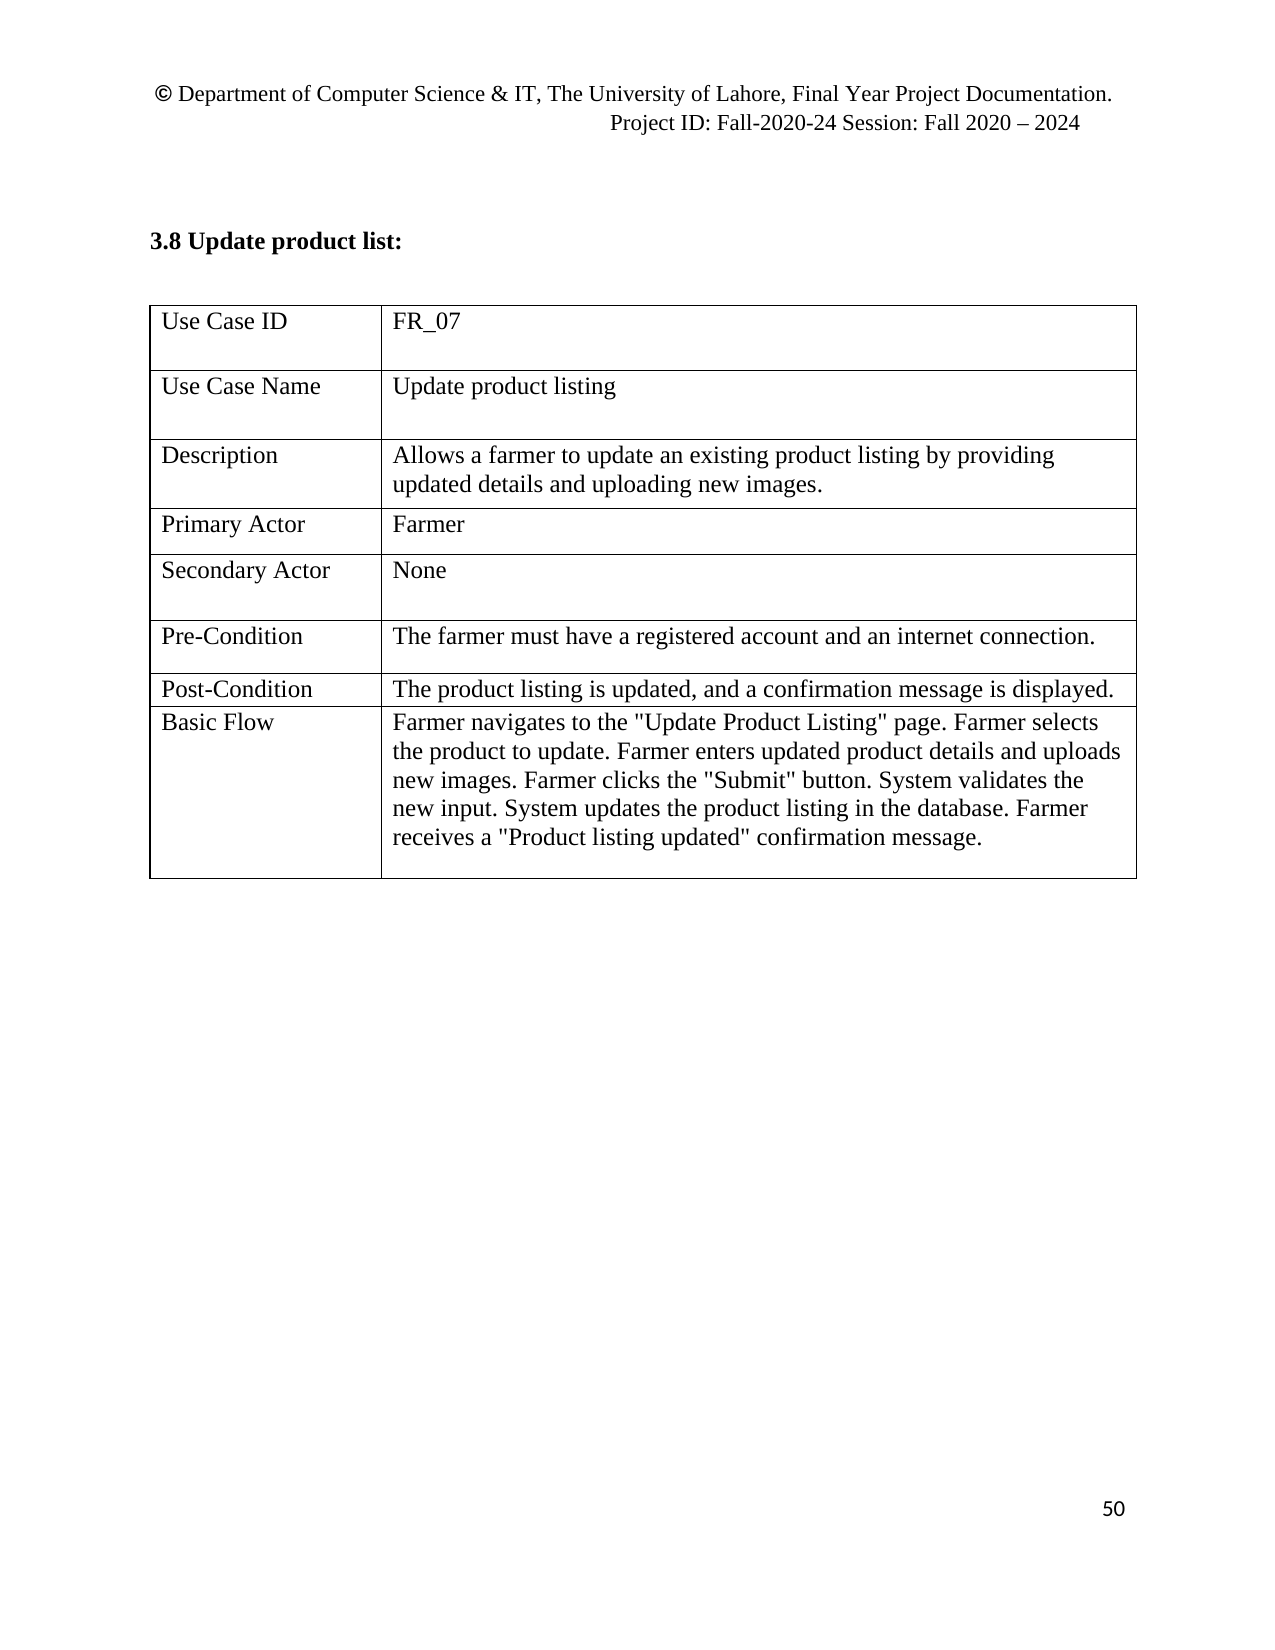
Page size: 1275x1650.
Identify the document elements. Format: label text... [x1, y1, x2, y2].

table_cell Farmer navigates to the "Update Product Listing" page. Farmer selects the product to update. Farmer enters updated product details and uploads new images. Farmer clicks the "Submit" button. System validates the new input. System updates the product listing in the database. Farmer receives a "Product listing updated" confirmation message. [382, 707, 1136, 878]
table_cell Pre-Condition [151, 621, 381, 673]
table_cell The farmer must have a registered account and an internet connection. [382, 621, 1136, 673]
table_header Use Case ID [151, 306, 381, 370]
subtitle 3.8 Update product list: [150, 226, 1125, 255]
table_cell Primary Actor [151, 509, 381, 554]
table_cell Allows a farmer to update an existing product listing by providing updated details and uploading new images. [382, 440, 1136, 508]
table_header FR_07 [382, 306, 1136, 370]
table_cell Use Case Name [151, 371, 381, 439]
table_cell Basic Flow [151, 707, 381, 878]
table_cell The product listing is updated, and a confirmation message is displayed. [382, 674, 1136, 706]
table_cell None [382, 555, 1136, 620]
table_cell Secondary Actor [151, 555, 381, 620]
table_cell Description [151, 440, 381, 508]
table_cell Post-Condition [151, 674, 381, 706]
table_cell Update product listing [382, 371, 1136, 439]
table_cell Farmer [382, 509, 1136, 554]
